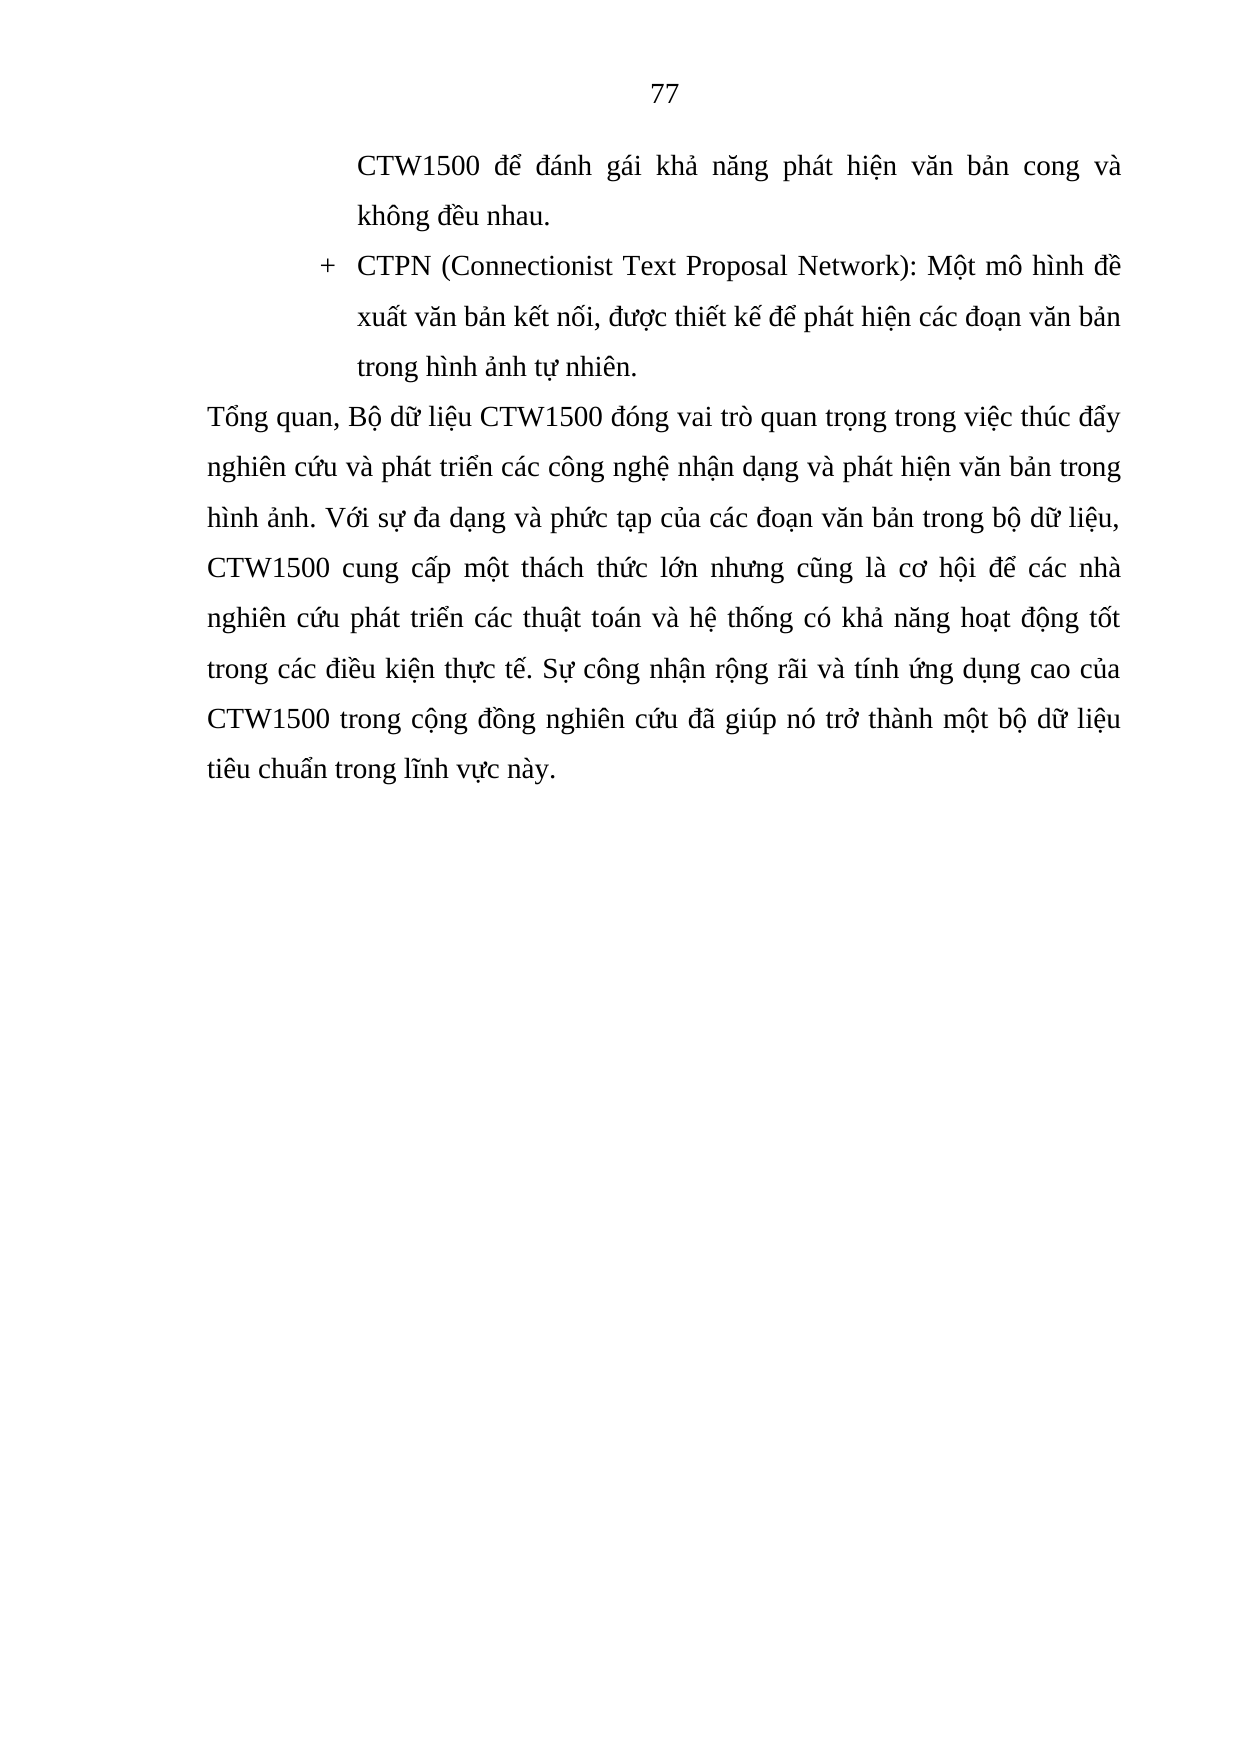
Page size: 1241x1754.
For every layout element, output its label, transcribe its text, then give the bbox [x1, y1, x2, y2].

text Tổng quan, Bộ dữ liệu CTW1500 đóng vai trò quan trọng trong việc thúc đẩy nghiên cứu và phát triển các công nghệ nhận dạng và phát hiện văn bản trong hình ảnh. Với sự đa dạng và phức tạp của các đoạn văn bản trong bộ dữ liệu, CTW1500 cung cấp một thách thức lớn nhưng cũng là cơ hội để các nhà nghiên cứu phát triển các thuật toán và hệ thống có khả năng hoạt động tốt trong các điều kiện thực tế. Sự công nhận rộng rãi và tính ứng dụng cao của CTW1500 trong cộng đồng nghiên cứu đã giúp nó trở thành một bộ dữ liệu tiêu chuẩn trong lĩnh vực này. [207, 399, 1122, 785]
list CTPN (Connectionist Text Proposal Network): Một mô hình đề xuất văn bản kết nối, được thiết kế để phát hiện các đoạn văn bản trong hình ảnh tự nhiên. [319, 248, 1122, 382]
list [319, 148, 1122, 232]
